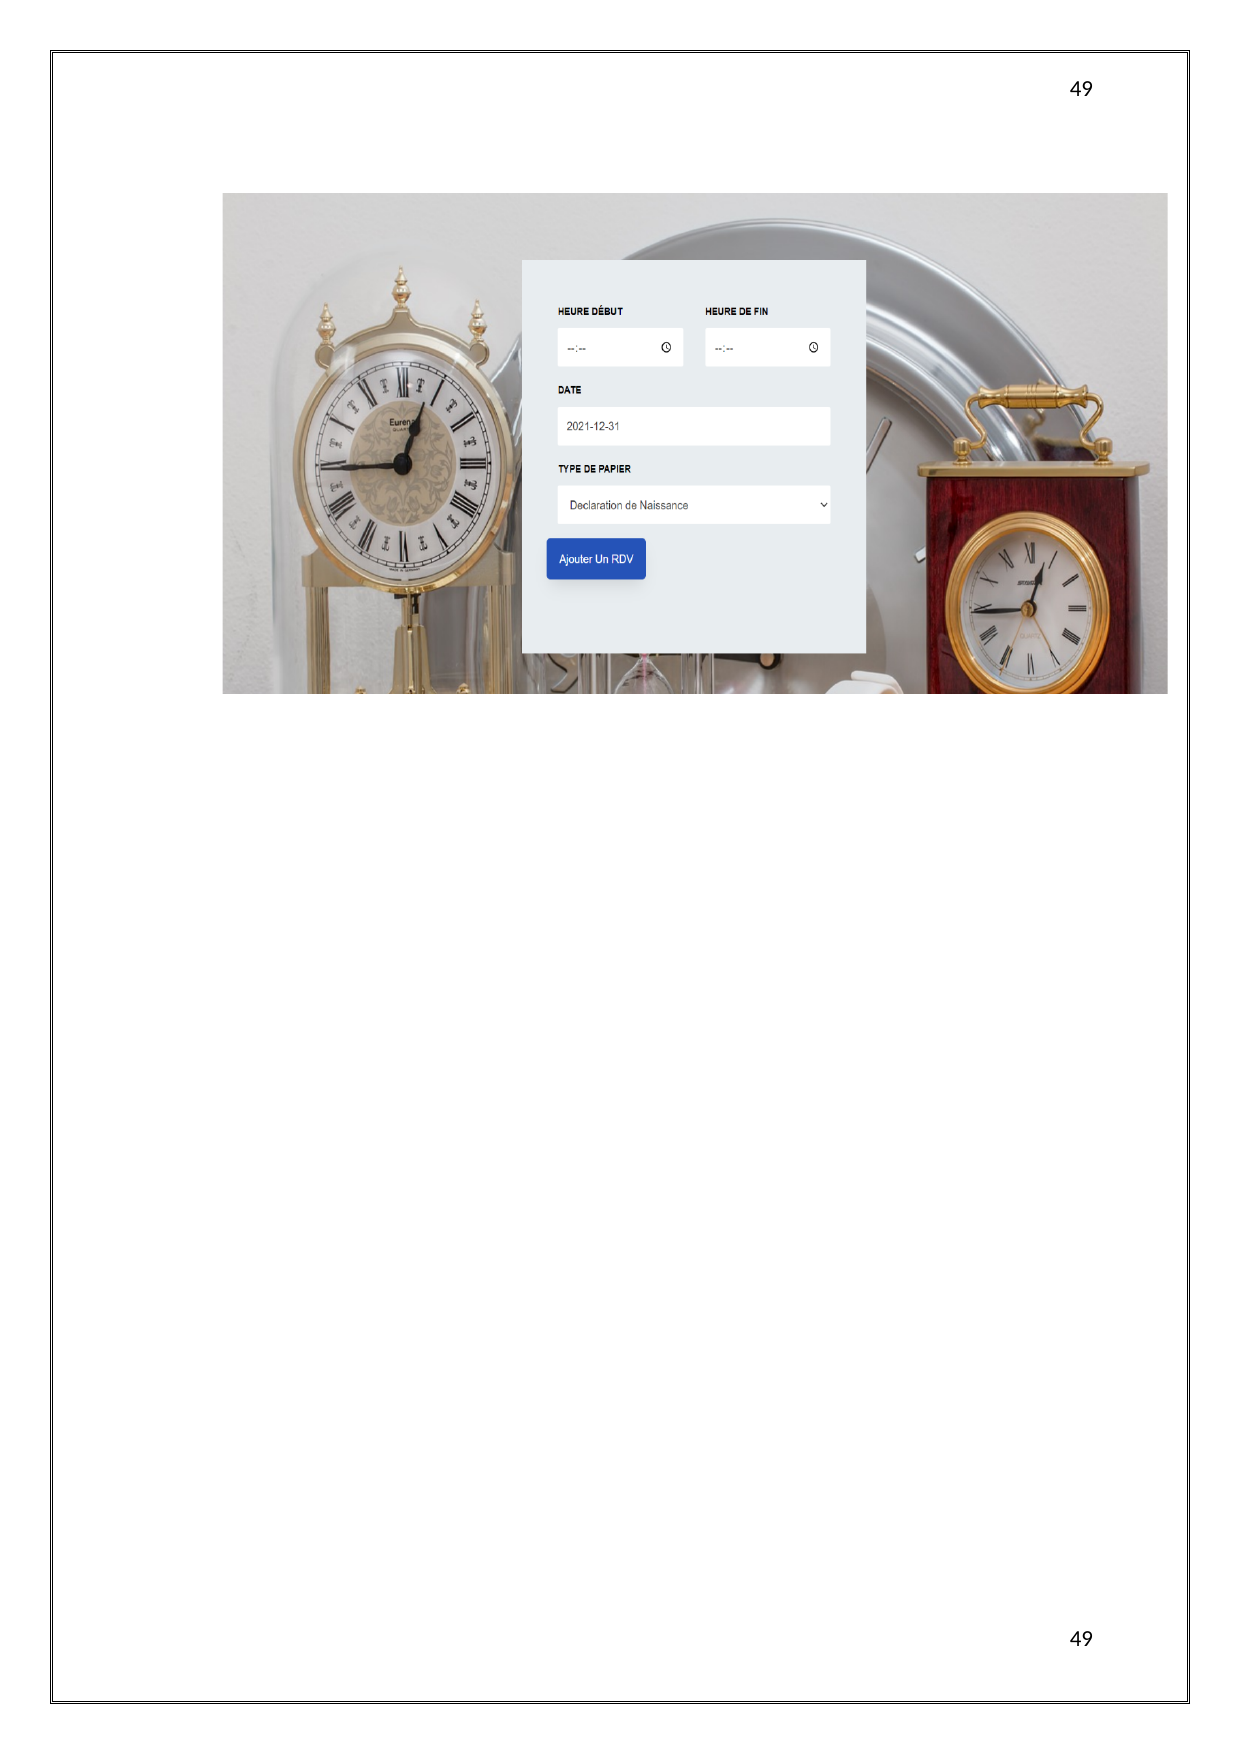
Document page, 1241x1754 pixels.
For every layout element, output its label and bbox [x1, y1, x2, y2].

picture [222, 193, 1168, 694]
